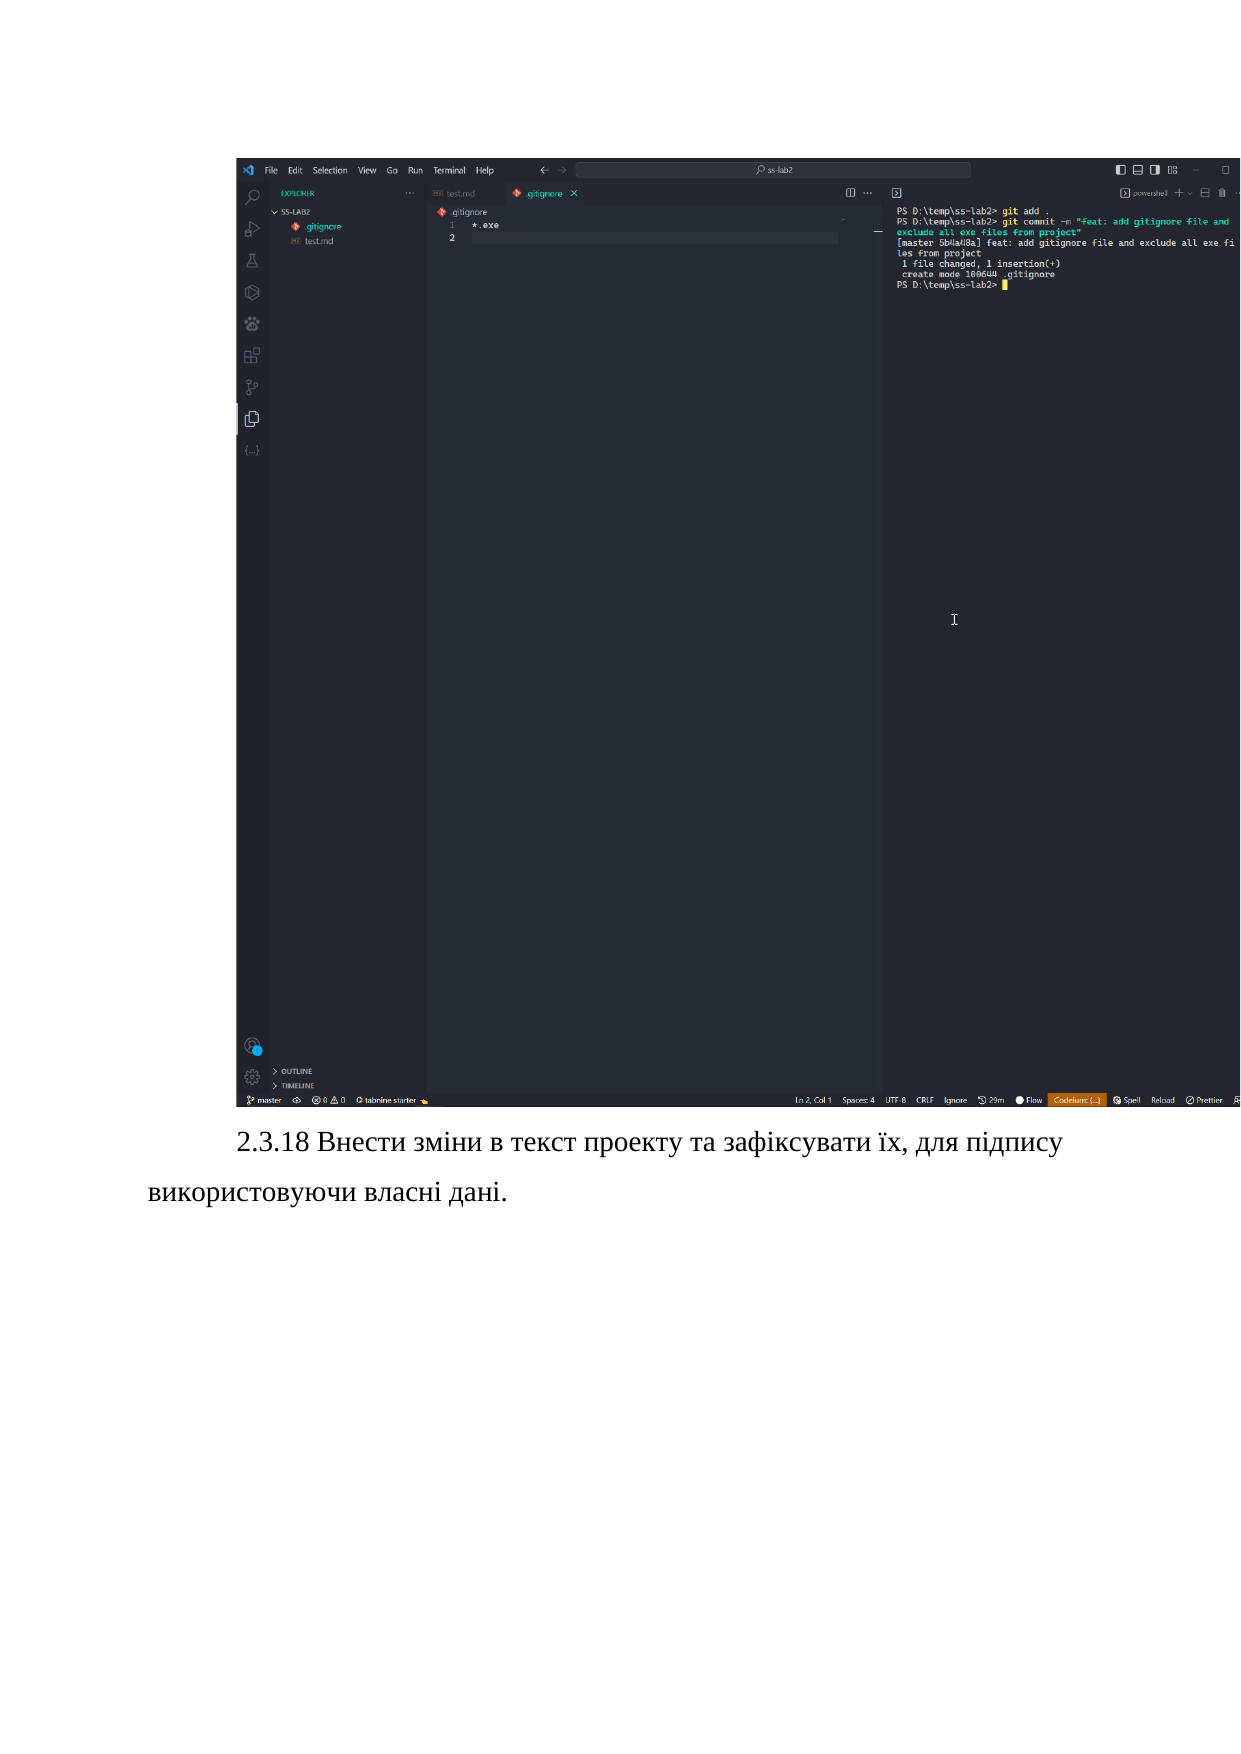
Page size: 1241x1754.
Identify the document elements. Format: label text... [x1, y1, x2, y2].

text 2.3.18 Внести зміни в текст проекту та зафіксувати їх, для підпису використовуючи власні дані. [148, 1124, 1181, 1208]
picture [236, 158, 1241, 1107]
